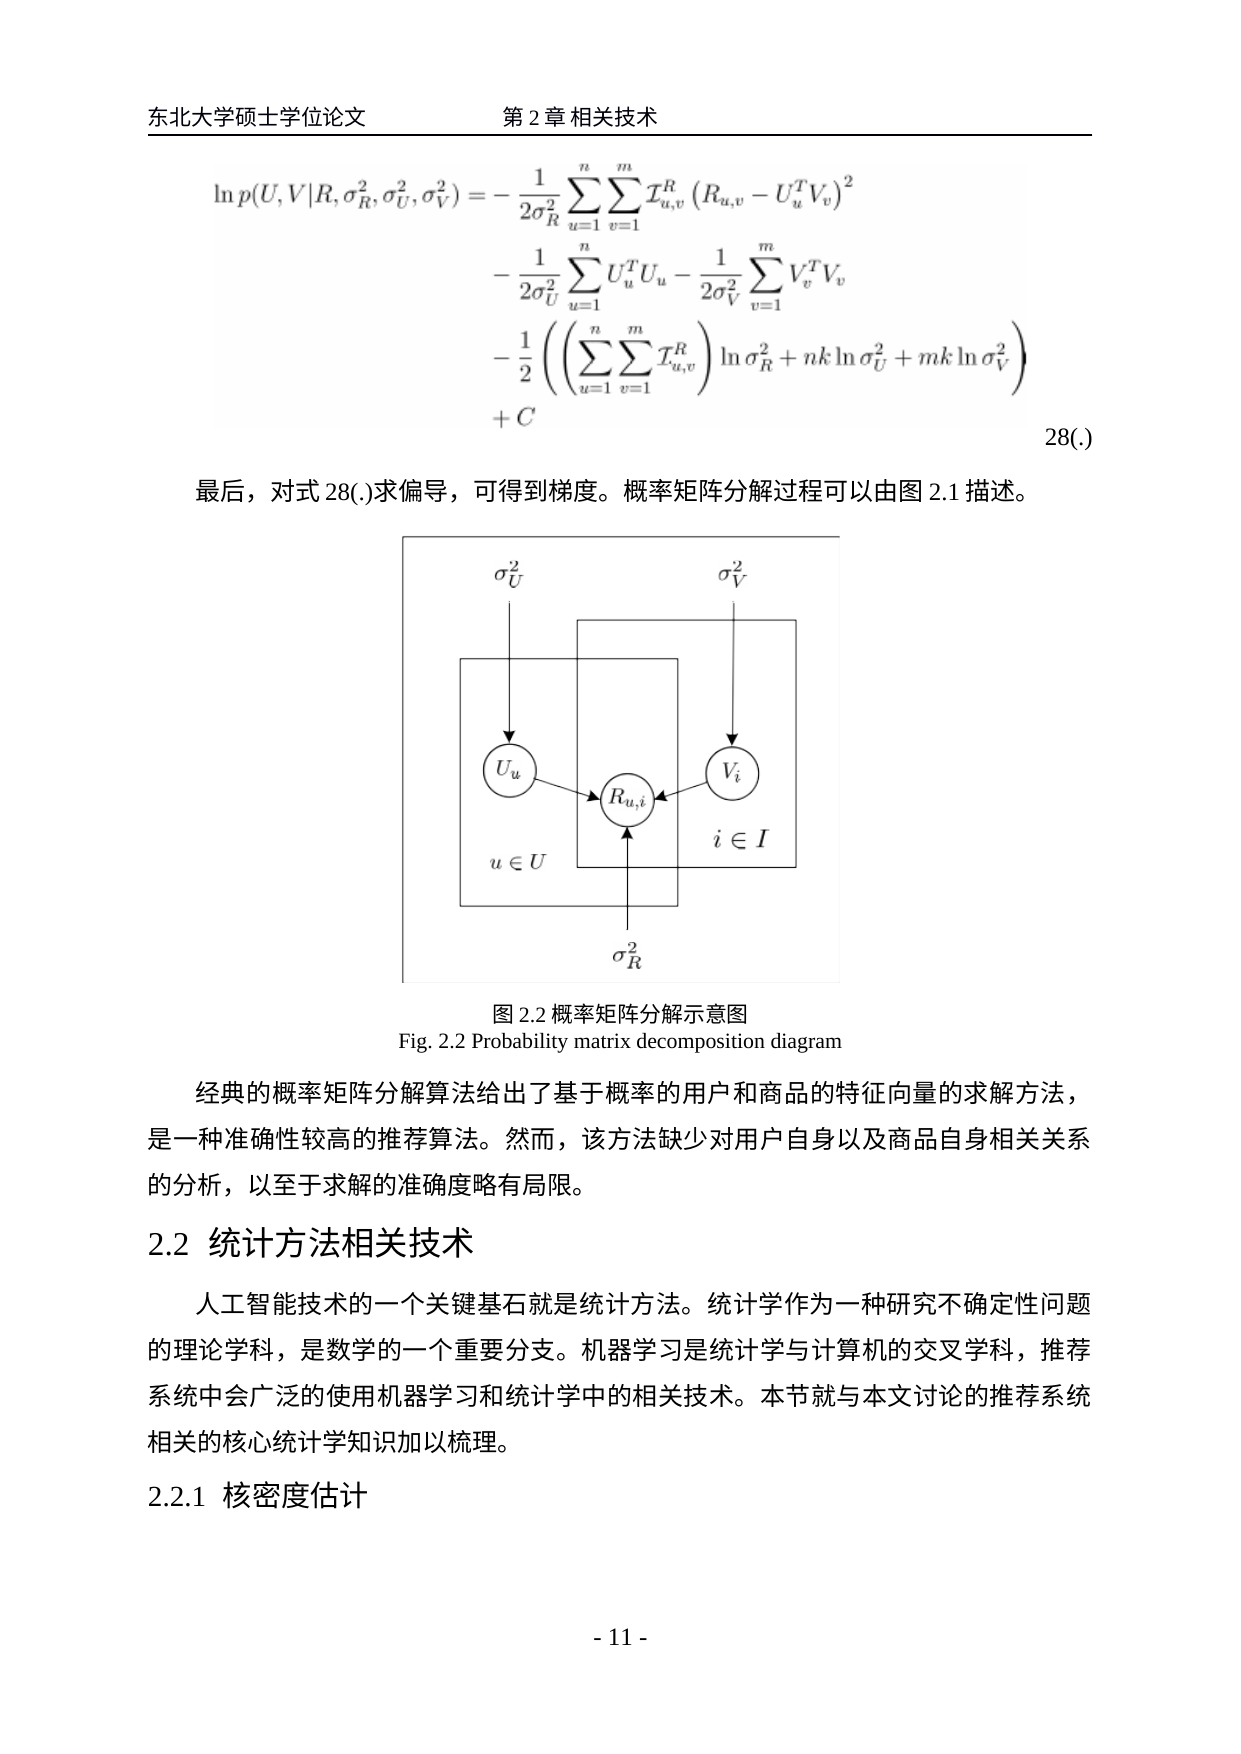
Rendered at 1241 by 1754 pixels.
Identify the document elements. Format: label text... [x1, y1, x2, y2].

subtitle 核密度估计 [148, 1473, 1092, 1515]
text 经典的概率矩阵分解算法给出了基于概率的用户和商品的特征向量的求解方法，是一种准确性较高的推荐算法。然而，该方法缺少对用户自身以及商品自身相关关系的分析，以至于求解的准确度略有局限。 [148, 1066, 1092, 1204]
text 图 2.2 概率矩阵分解示意图 [148, 997, 1092, 1028]
text 人工智能技术的一个关键基石就是统计方法。统计学作为一种研究不确定性问题的理论学科，是数学的一个重要分支。机器学习是统计学与计算机的交叉学科，推荐系统中会广泛的使用机器学习和统计学中的相关技术。本节就与本文讨论的推荐系统相关的核心统计学知识加以梳理。 [148, 1277, 1092, 1460]
subtitle 统计方法相关技术 [148, 1216, 1092, 1264]
text Fig. 2.2 Probability matrix decomposition diagram [148, 1028, 1092, 1054]
